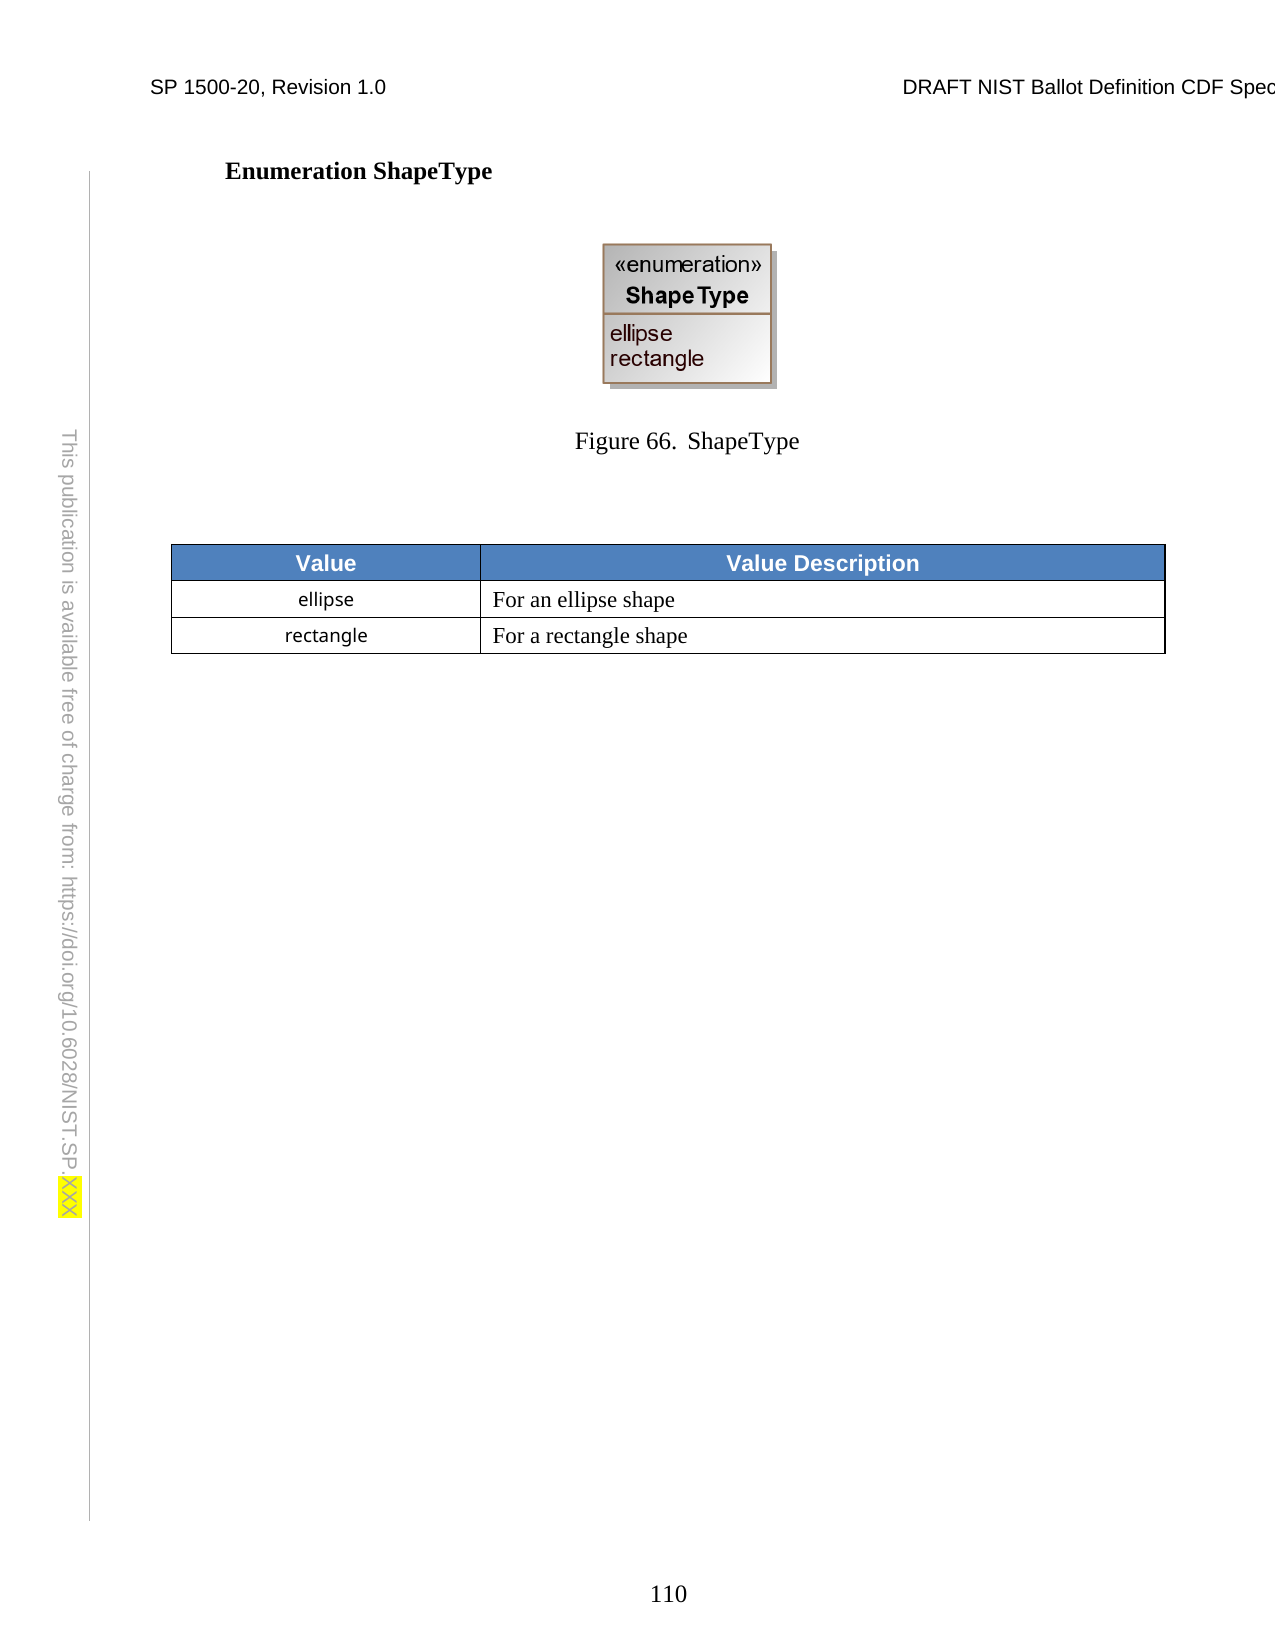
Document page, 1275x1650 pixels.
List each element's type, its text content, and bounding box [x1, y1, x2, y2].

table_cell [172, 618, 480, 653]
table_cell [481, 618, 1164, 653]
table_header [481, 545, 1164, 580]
subtitle Enumeration ShapeType [150, 156, 1186, 185]
list ShapeType [187, 426, 1186, 455]
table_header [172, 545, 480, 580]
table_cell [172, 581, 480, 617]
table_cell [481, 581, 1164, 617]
picture [572, 213, 802, 414]
